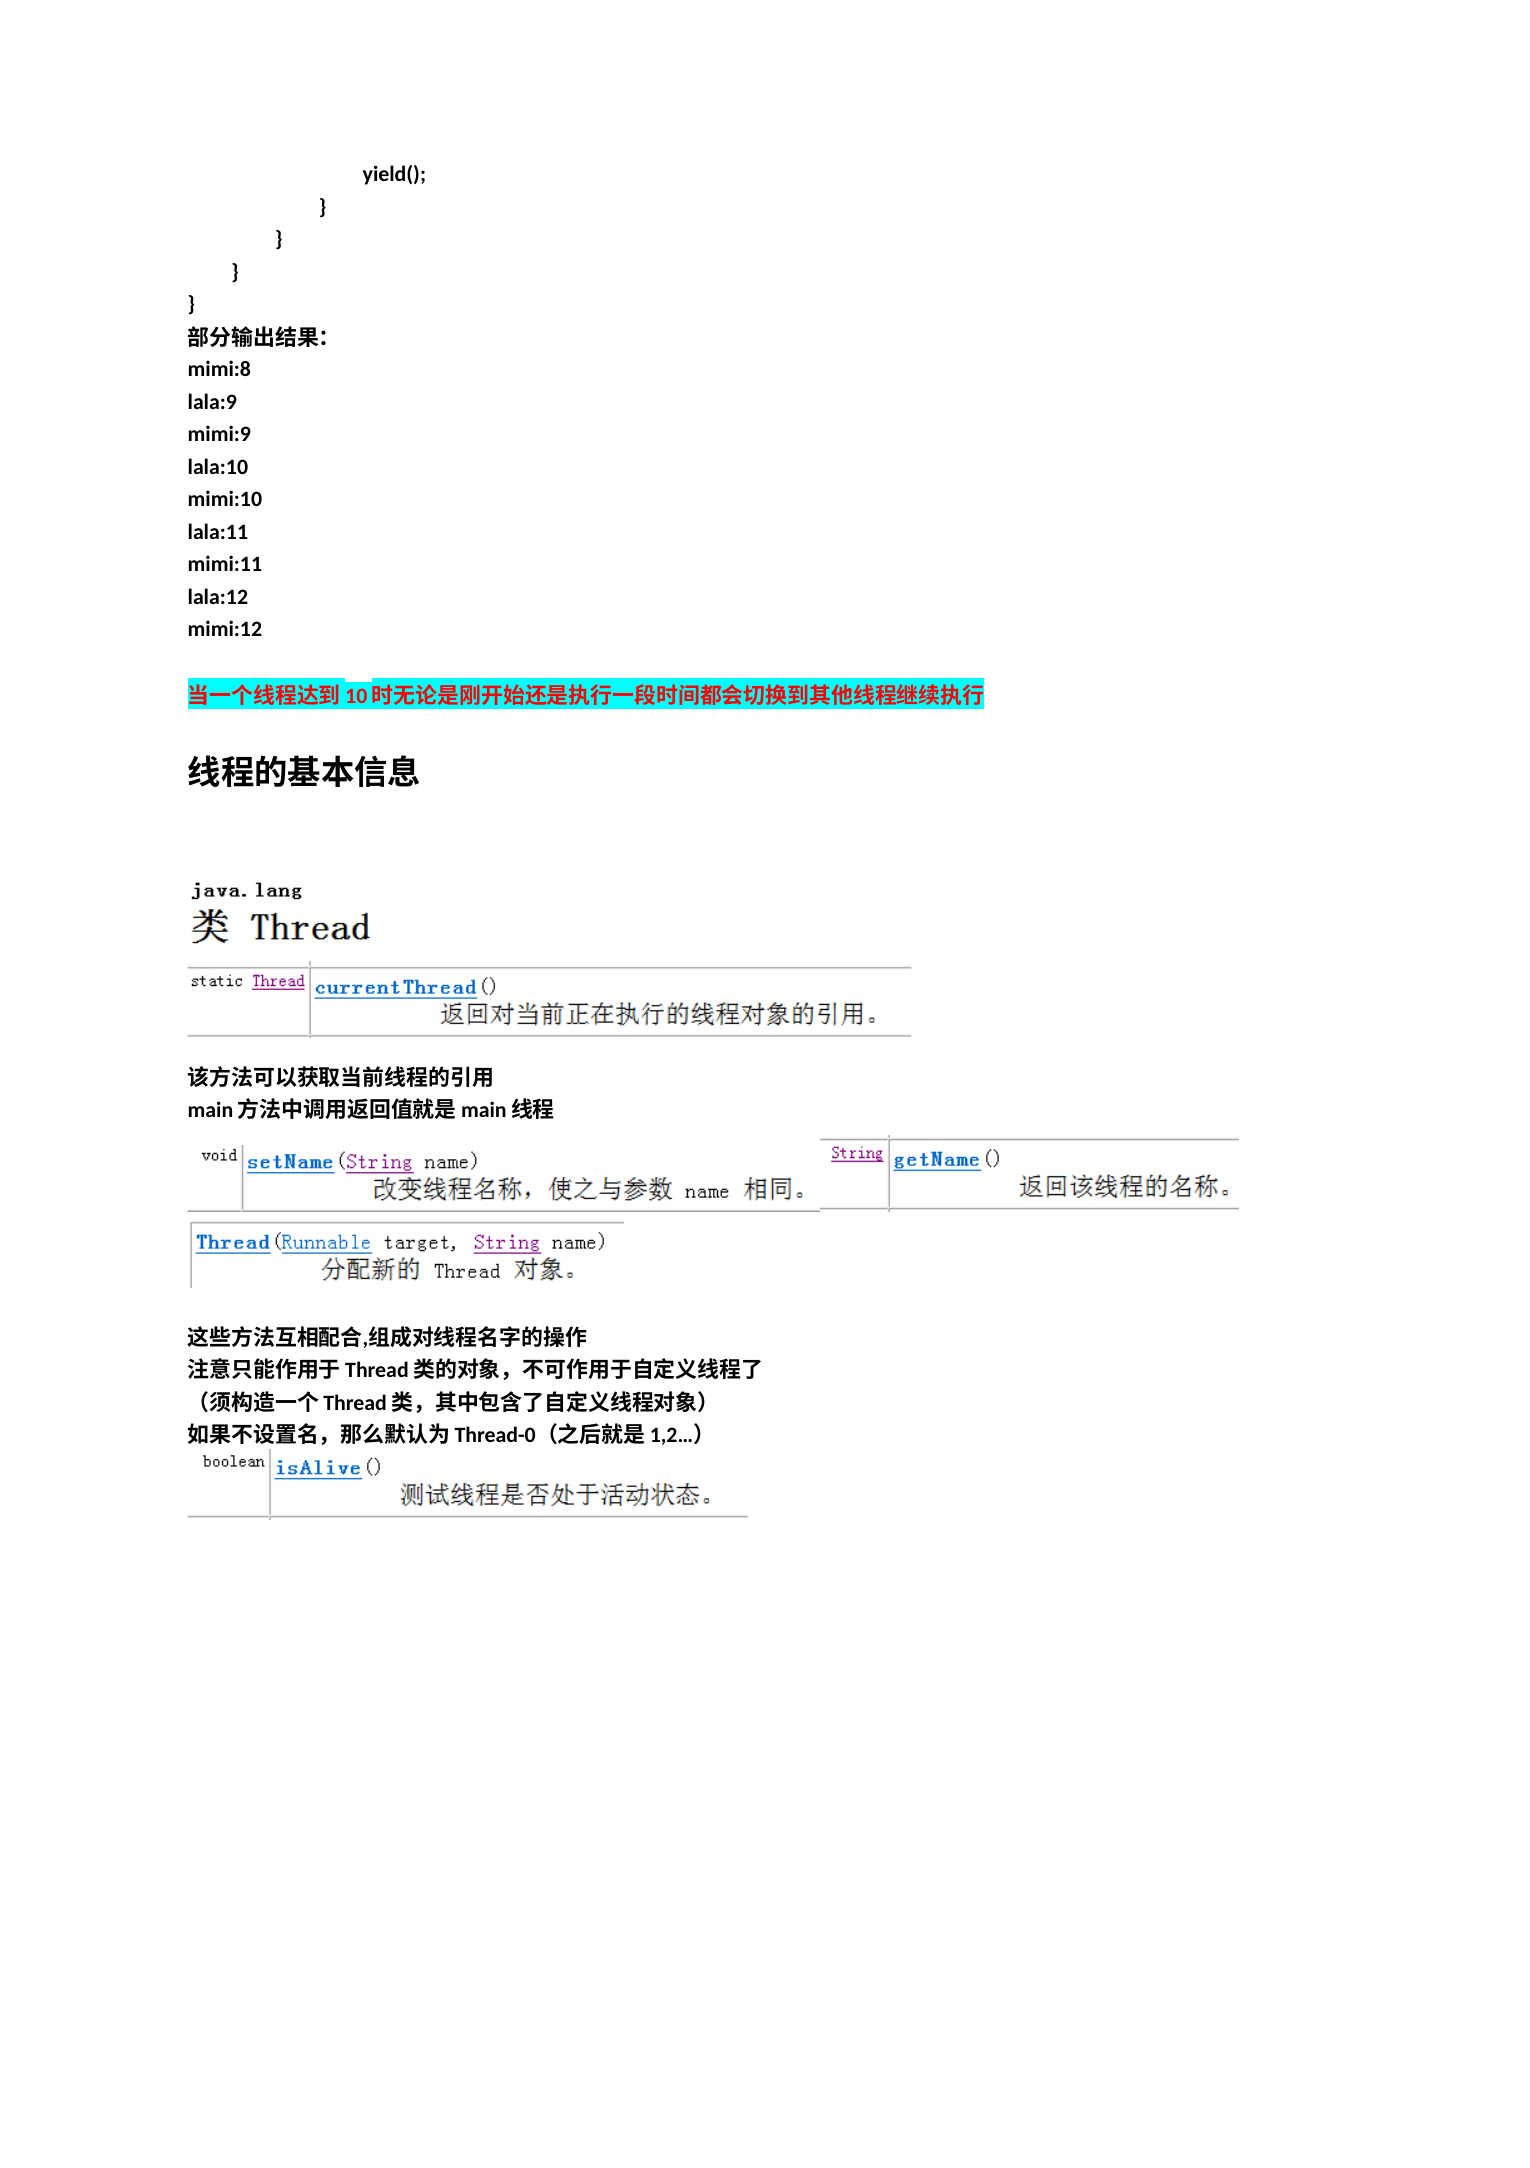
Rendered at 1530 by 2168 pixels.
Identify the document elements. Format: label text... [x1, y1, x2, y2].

text 注意只能作用于Thread类的对象，不可作用于自定义线程了 [187, 1352, 1342, 1384]
text 该方法可以获取当前线程的引用 [187, 1059, 1342, 1092]
text yield(); [187, 157, 1342, 190]
text 当一个线程达到10时无论是刚开始还是执行一段时间都会切换到其他线程继续执行 [187, 677, 1342, 710]
text 部分输出结果： [187, 320, 1342, 352]
picture [187, 864, 378, 947]
picture [187, 1449, 748, 1520]
picture [187, 1135, 1239, 1212]
text mimi:8 [187, 352, 1342, 385]
text lala:11 [187, 515, 1342, 547]
subtitle 线程的基本信息 [187, 737, 1342, 802]
text 这些方法互相配合,组成对线程名字的操作 [187, 1319, 1342, 1352]
text } [187, 222, 1342, 255]
text mimi:12 [187, 612, 1342, 645]
text mimi:9 [187, 417, 1342, 450]
text mimi:11 [187, 547, 1342, 580]
text lala:10 [187, 450, 1342, 482]
text mimi:10 [187, 482, 1342, 515]
text lala:12 [187, 580, 1342, 612]
text } [187, 255, 1342, 287]
picture [187, 1221, 624, 1288]
text main方法中调用返回值就是main线程 [187, 1092, 1342, 1124]
text } [187, 190, 1342, 222]
text lala:9 [187, 385, 1342, 417]
picture [187, 961, 912, 1038]
text 如果不设置名，那么默认为Thread-0（之后就是1,2…） [187, 1417, 1342, 1449]
text } [187, 287, 1342, 320]
text （须构造一个Thread类，其中包含了自定义线程对象） [187, 1384, 1342, 1417]
